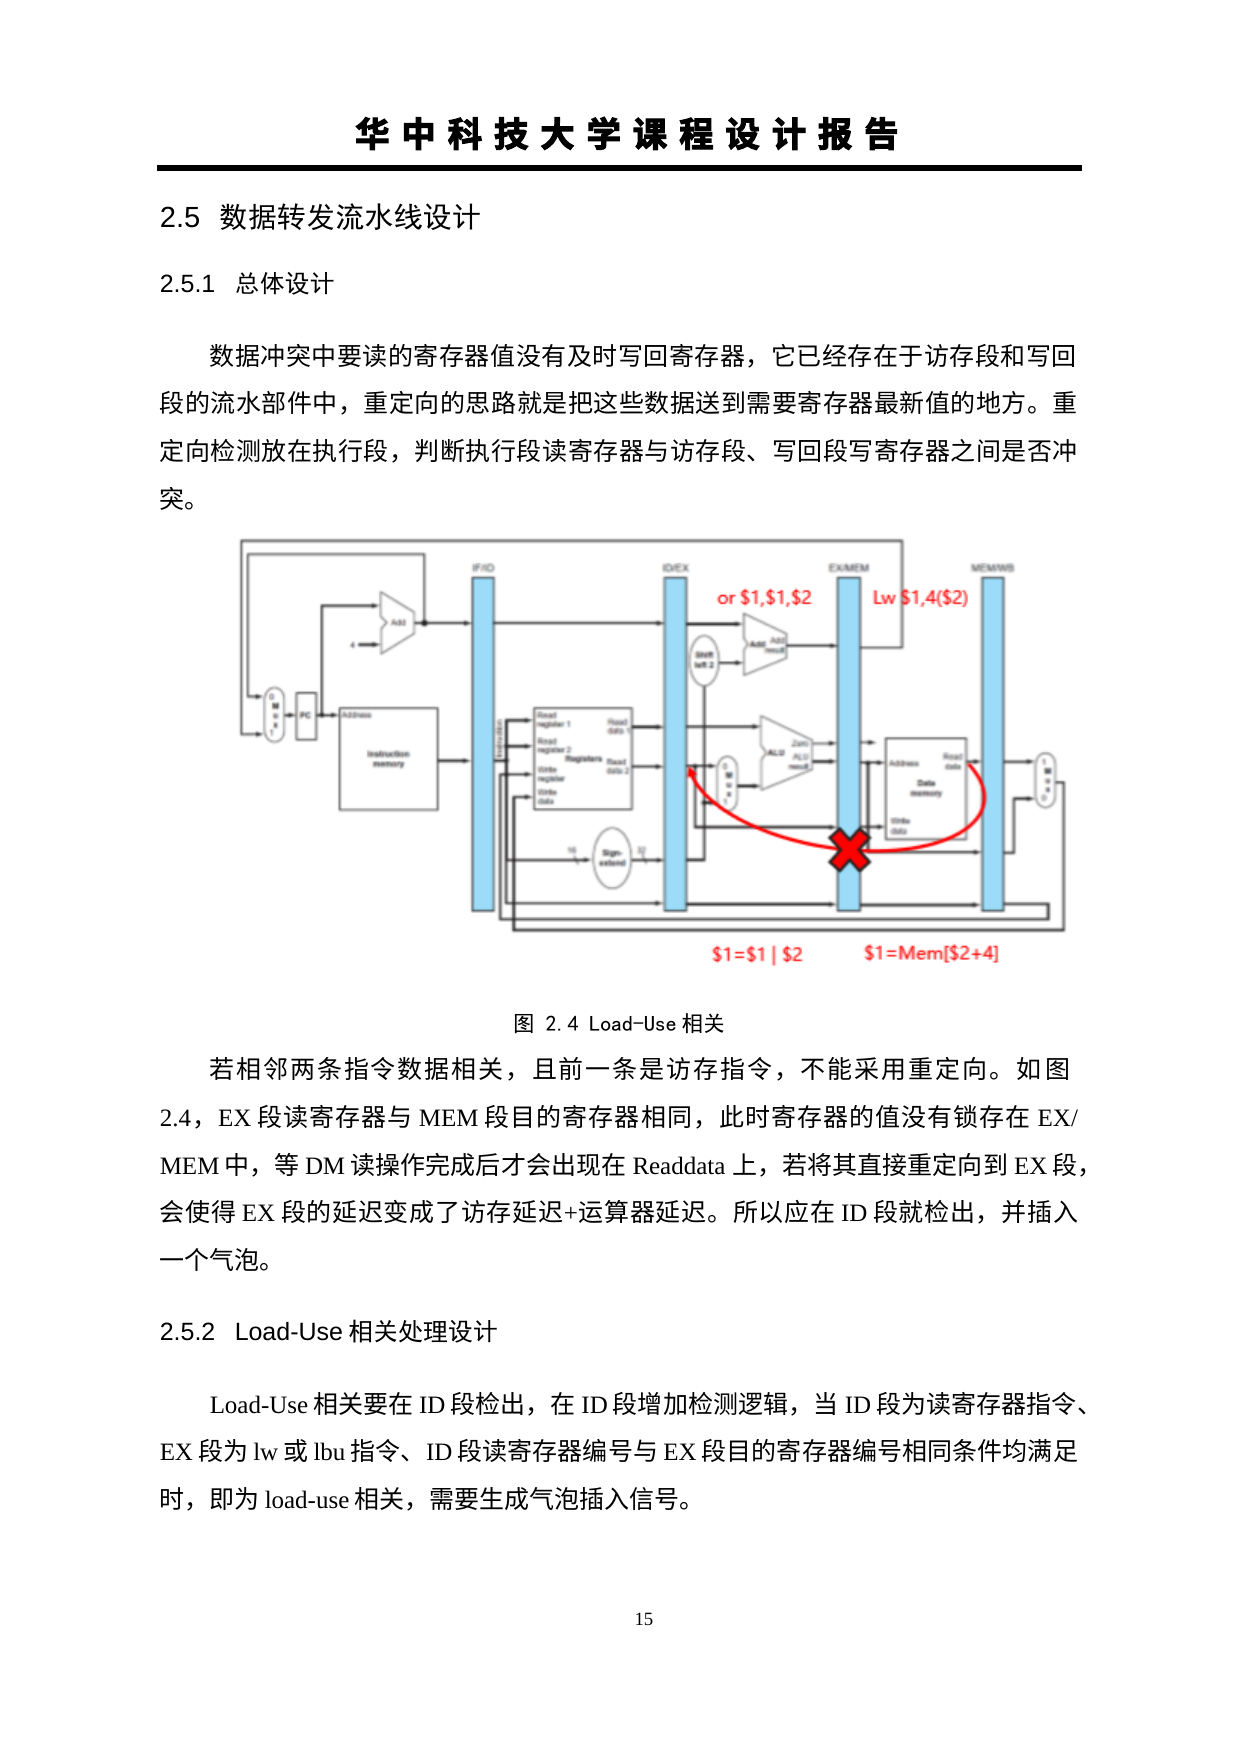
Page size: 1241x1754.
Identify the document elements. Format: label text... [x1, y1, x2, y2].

text Load-Use相关要在ID段检出，在ID段增加检测逻辑，当ID段为读寄存器指令、EX段为lw或lbu指令、ID段读寄存器编号与EX段目的寄存器编号相同条件均满足时，即为load-use相关，需要生成气泡插入信号。 [159, 1378, 1078, 1522]
subtitle 数据转发流水线设计 [159, 198, 1053, 234]
text 若相邻两条指令数据相关，且前一条是访存指令，不能采用重定向。如图 2.4，EX段读寄存器与MEM段目的寄存器相同，此时寄存器的值没有锁存在EX/MEM中，等DM读操作完成后才会出现在Readdata 上，若将其直接重定向到EX段，会使得EX段的延迟变成了访存延迟+运算器延迟。所以应在ID段就检出，并插入一个气泡。 [159, 1044, 1078, 1283]
subtitle 总体设计 [159, 259, 1078, 307]
subtitle Load-Use相关处理设计 [159, 1307, 1078, 1354]
text 图 2.4 Load-Use相关 [159, 1009, 1078, 1034]
text 数据冲突中要读的寄存器值没有及时写回寄存器，它已经存在于访存段和写回段的流水部件中，重定向的思路就是把这些数据送到需要寄存器最新值的地方。重定向检测放在执行段，判断执行段读寄存器与访存段、写回段写寄存器之间是否冲突。 [159, 330, 1078, 522]
